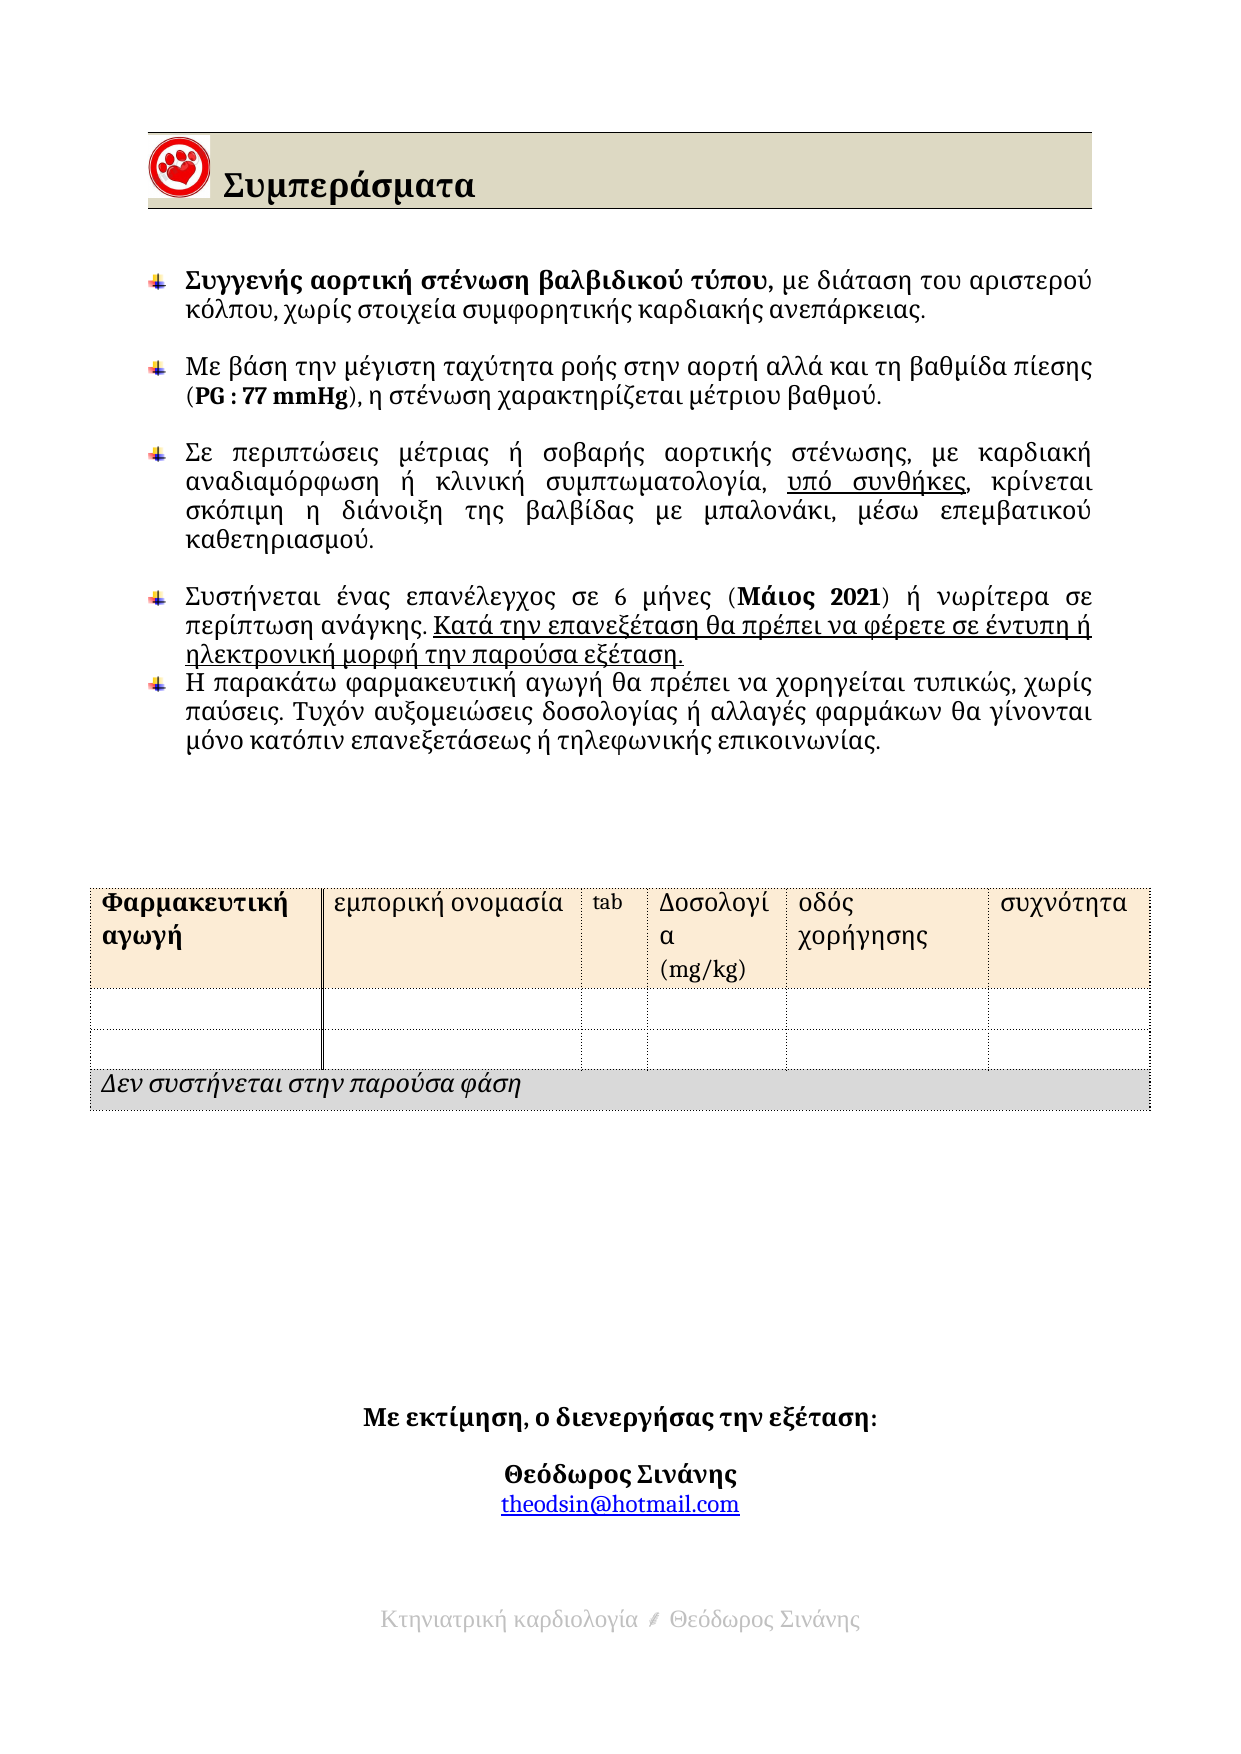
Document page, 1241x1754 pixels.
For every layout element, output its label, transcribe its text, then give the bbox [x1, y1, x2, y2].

table_header Δοσολογία (mg/kg) [648, 888, 787, 988]
picture [148, 675, 166, 692]
table_cell [324, 988, 581, 1028]
table_cell [324, 1029, 581, 1069]
table_cell [648, 988, 787, 1028]
table_cell [90, 988, 321, 1028]
text theodsin@hotmail.com [148, 1490, 1092, 1519]
table_cell Δεν συστήνεται στην παρούσα φάση [90, 1069, 1150, 1110]
list Η παρακάτω φαρμακευτική αγωγή θα πρέπει να χορηγείται τυπικώς, χωρίς παύσεις. Τυχόν αυξομειώσεις δοσολογίας ή αλλαγές φαρμάκων θα γίνονται μόνο κατόπιν επανεξετάσεως ή τηλεφωνικής επικοινωνίας. [148, 669, 1092, 756]
picture [148, 359, 166, 376]
table_cell [787, 988, 989, 1028]
table_cell [581, 988, 648, 1028]
table_cell [787, 1029, 989, 1069]
list Με βάση την μέγιστη ταχύτητα ροής στην αορτή αλλά και τη βαθμίδα πίεσης (PG : 77 mmHg), η στένωση χαρακτηρίζεται μέτριου βαθμού. [148, 353, 1092, 411]
subtitle Συμπεράσματα [148, 133, 1092, 208]
list Σε περιπτώσεις μέτριας ή σοβαρής αορτικής στένωσης, με καρδιακή αναδιαμόρφωση ή κλινική συμπτωματολογία, υπό συνθήκες, κρίνεται σκόπιμη η διάνοιξη της βαλβίδας με μπαλονάκι, μέσω επεμβατικού καθετηριασμού. [148, 439, 1092, 554]
text Με εκτίμηση, ο διενεργήσας την εξέταση: [148, 1404, 1092, 1433]
table_cell [581, 1029, 648, 1069]
picture [148, 589, 166, 606]
picture [147, 135, 211, 198]
picture [148, 445, 166, 462]
picture [148, 272, 166, 290]
text Θεόδωρος Σινάνης [148, 1461, 1092, 1490]
table_header εμπορική ονομασία [324, 888, 581, 988]
table_header οδός χορήγησης [787, 888, 989, 988]
table_cell [989, 988, 1150, 1028]
list Συγγενής αορτική στένωση βαλβιδικού τύπου, με διάταση του αριστερού κόλπου, χωρίς στοιχεία συμφορητικής καρδιακής ανεπάρκειας. [148, 267, 1092, 324]
list Συστήνεται ένας επανέλεγχος σε 6 μήνες (Μάιος 2021) ή νωρίτερα σε περίπτωση ανάγκης. Κατά την επανεξέταση θα πρέπει να φέρετε σε έντυπη ή ηλεκτρονική μορφή την παρούσα εξέταση. [148, 583, 1092, 669]
table_cell [989, 1029, 1150, 1069]
table_cell [90, 1029, 321, 1069]
table_header Φαρμακευτική αγωγή [90, 888, 321, 988]
table_header συχνότητα [989, 888, 1150, 988]
table_header tab [581, 888, 648, 988]
table_cell [648, 1029, 787, 1069]
